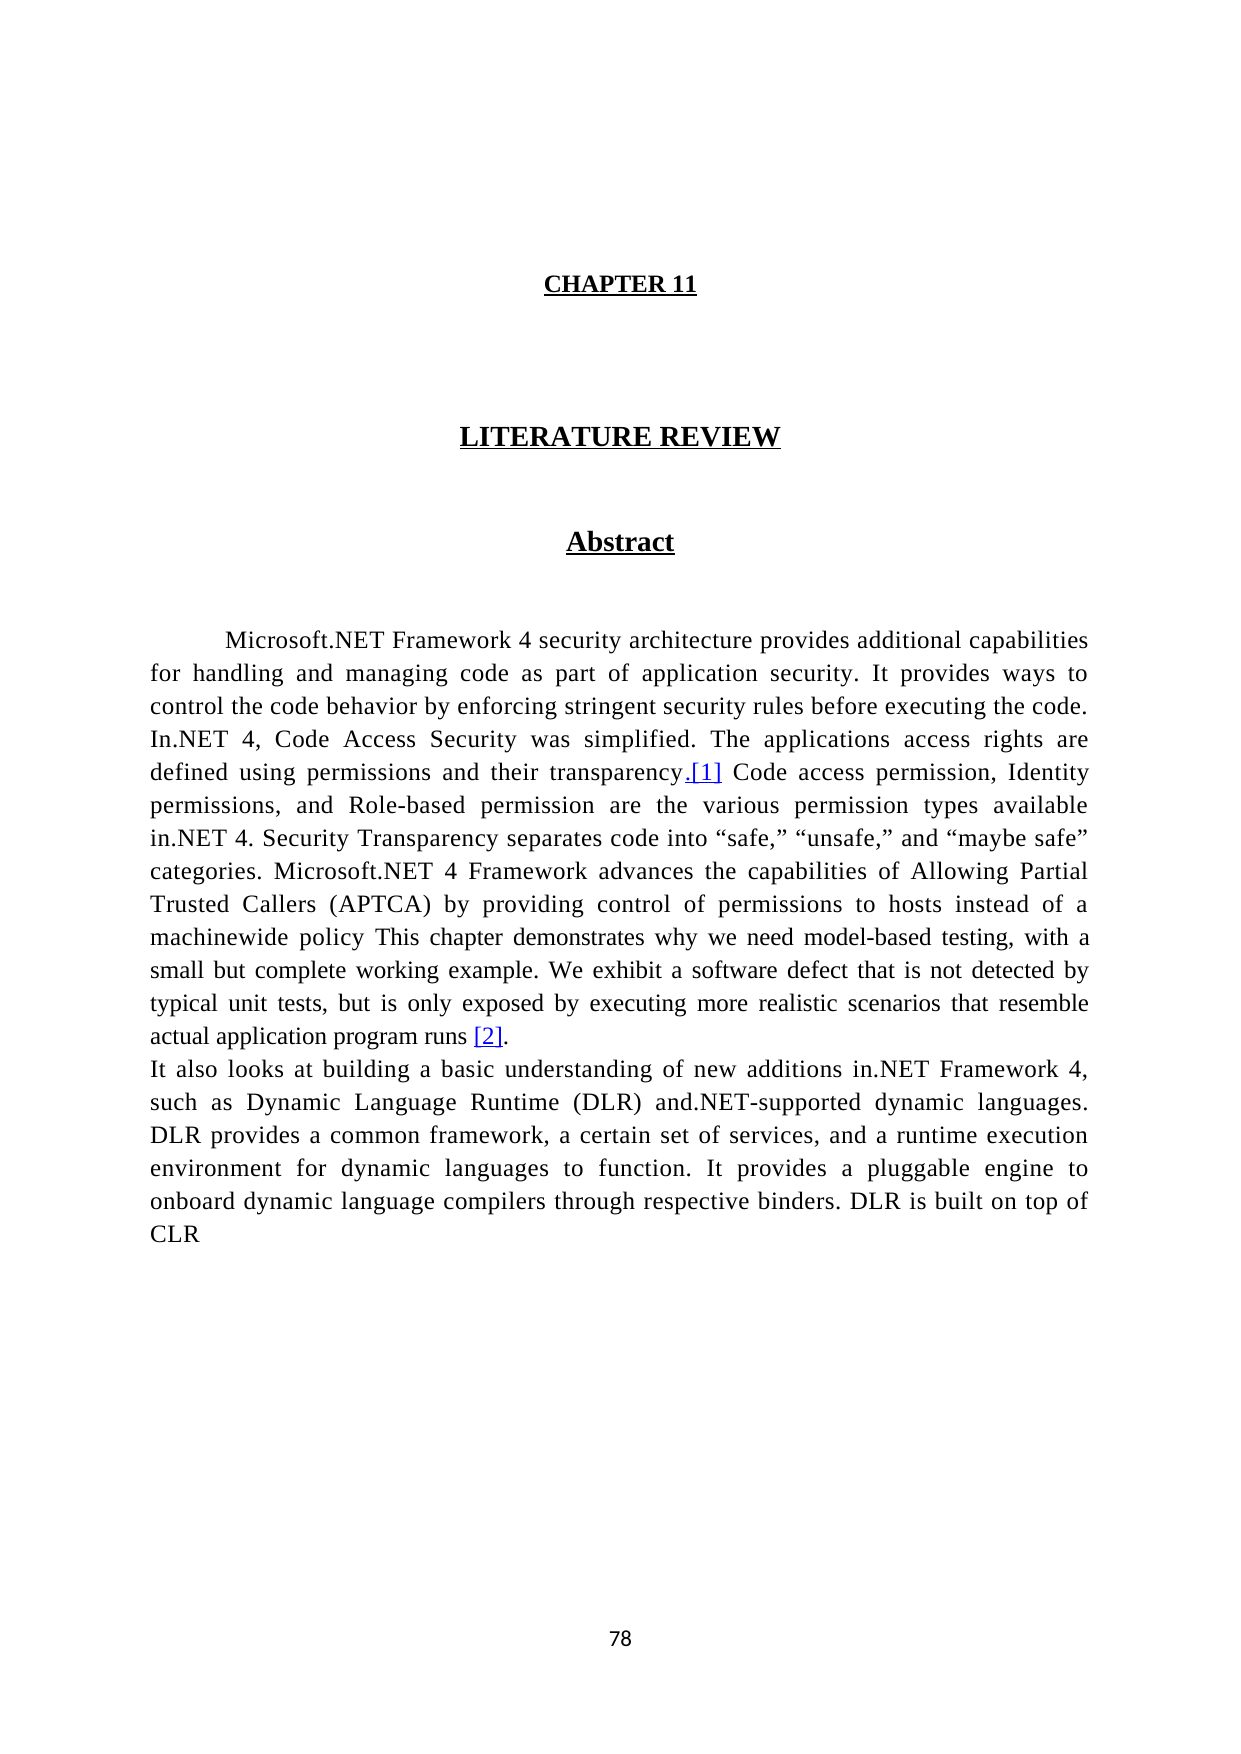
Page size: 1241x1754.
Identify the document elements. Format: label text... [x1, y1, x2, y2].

text Abstract [150, 524, 1090, 558]
text CHAPTER 11 [150, 269, 1090, 298]
text LITERATURE REVIEW [150, 419, 1090, 452]
text It also looks at building a basic understanding of new additions in.NET Framework 4, such as Dynamic Language Runtime (DLR) and.NET-supported dynamic languages. DLR provides a common framework, a certain set of services, and a runtime execution environment for dynamic languages to function. It provides a pluggable engine to onboard dynamic language compilers through respective binders. DLR is built on top of CLR [150, 1215, 1090, 1248]
